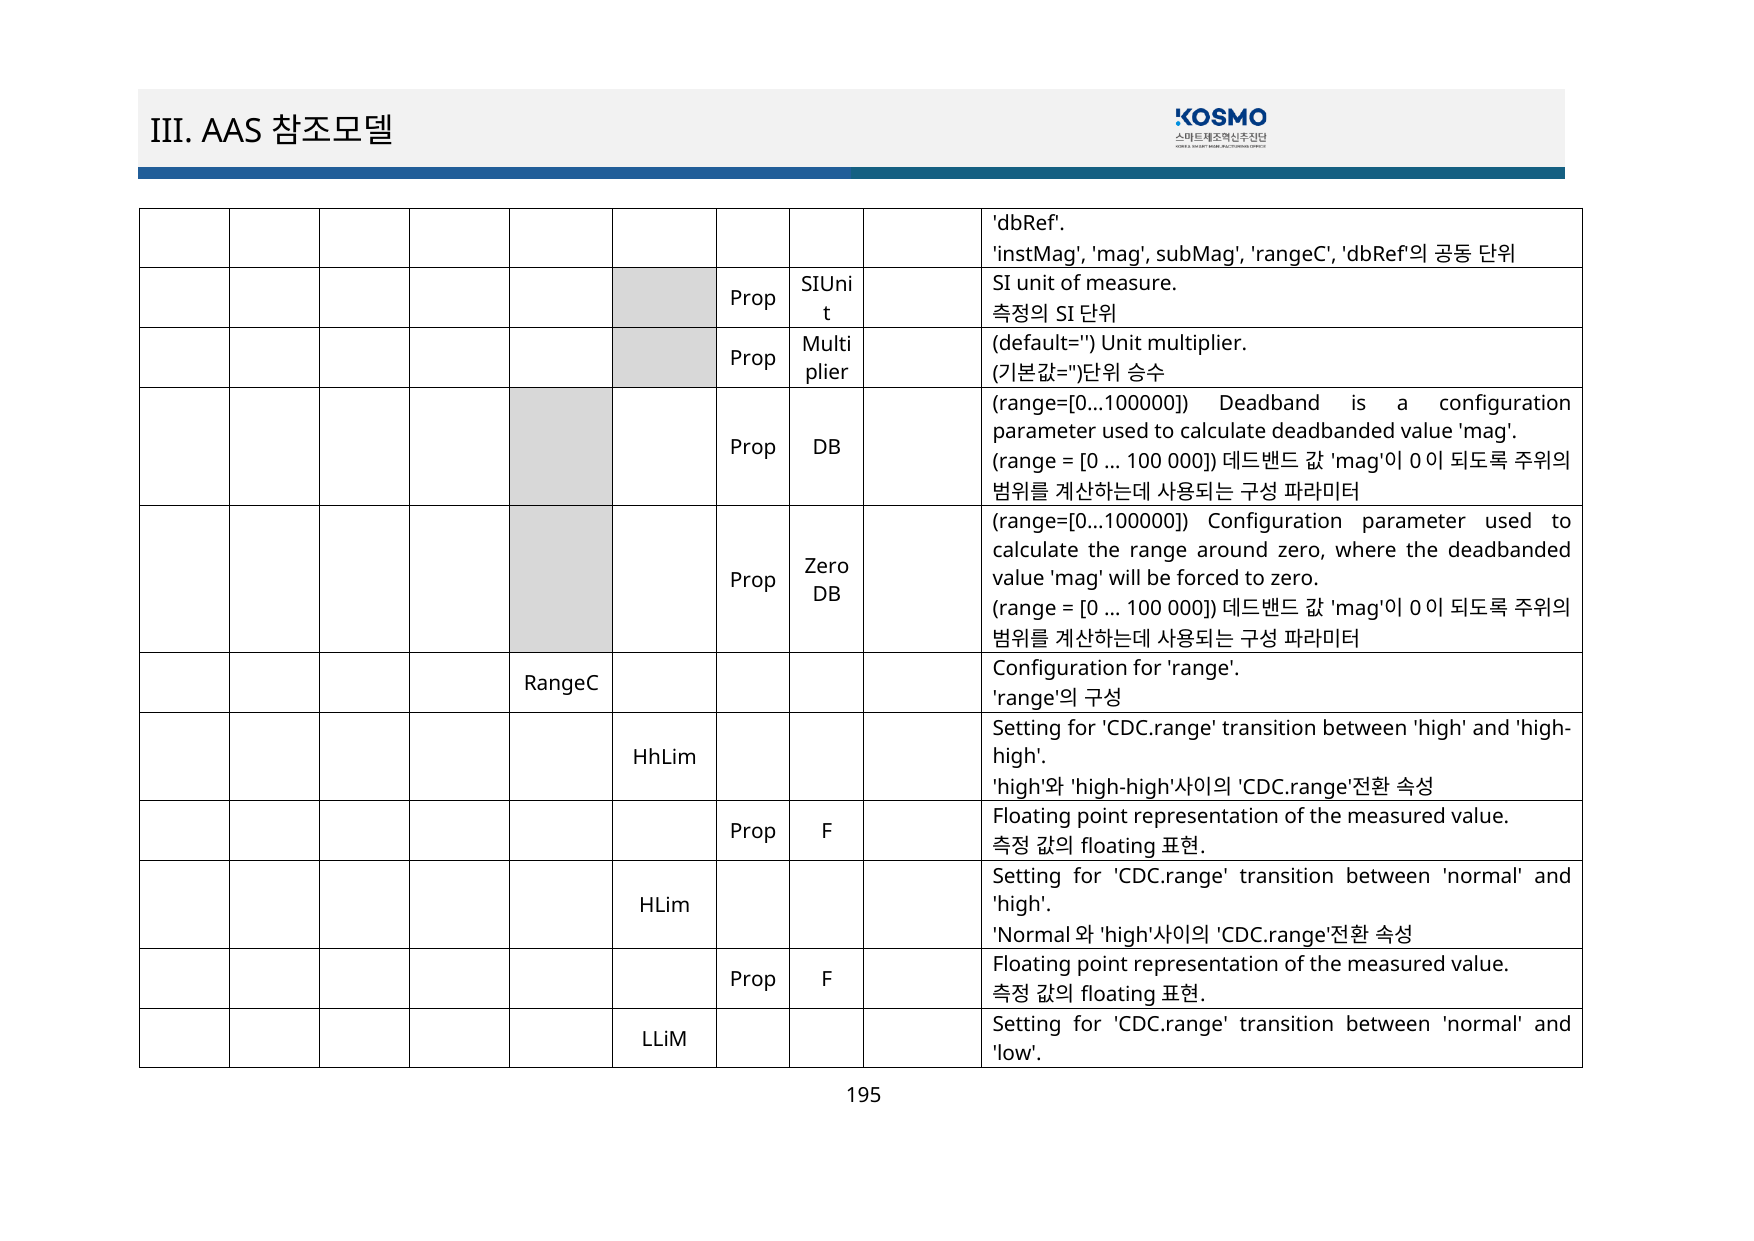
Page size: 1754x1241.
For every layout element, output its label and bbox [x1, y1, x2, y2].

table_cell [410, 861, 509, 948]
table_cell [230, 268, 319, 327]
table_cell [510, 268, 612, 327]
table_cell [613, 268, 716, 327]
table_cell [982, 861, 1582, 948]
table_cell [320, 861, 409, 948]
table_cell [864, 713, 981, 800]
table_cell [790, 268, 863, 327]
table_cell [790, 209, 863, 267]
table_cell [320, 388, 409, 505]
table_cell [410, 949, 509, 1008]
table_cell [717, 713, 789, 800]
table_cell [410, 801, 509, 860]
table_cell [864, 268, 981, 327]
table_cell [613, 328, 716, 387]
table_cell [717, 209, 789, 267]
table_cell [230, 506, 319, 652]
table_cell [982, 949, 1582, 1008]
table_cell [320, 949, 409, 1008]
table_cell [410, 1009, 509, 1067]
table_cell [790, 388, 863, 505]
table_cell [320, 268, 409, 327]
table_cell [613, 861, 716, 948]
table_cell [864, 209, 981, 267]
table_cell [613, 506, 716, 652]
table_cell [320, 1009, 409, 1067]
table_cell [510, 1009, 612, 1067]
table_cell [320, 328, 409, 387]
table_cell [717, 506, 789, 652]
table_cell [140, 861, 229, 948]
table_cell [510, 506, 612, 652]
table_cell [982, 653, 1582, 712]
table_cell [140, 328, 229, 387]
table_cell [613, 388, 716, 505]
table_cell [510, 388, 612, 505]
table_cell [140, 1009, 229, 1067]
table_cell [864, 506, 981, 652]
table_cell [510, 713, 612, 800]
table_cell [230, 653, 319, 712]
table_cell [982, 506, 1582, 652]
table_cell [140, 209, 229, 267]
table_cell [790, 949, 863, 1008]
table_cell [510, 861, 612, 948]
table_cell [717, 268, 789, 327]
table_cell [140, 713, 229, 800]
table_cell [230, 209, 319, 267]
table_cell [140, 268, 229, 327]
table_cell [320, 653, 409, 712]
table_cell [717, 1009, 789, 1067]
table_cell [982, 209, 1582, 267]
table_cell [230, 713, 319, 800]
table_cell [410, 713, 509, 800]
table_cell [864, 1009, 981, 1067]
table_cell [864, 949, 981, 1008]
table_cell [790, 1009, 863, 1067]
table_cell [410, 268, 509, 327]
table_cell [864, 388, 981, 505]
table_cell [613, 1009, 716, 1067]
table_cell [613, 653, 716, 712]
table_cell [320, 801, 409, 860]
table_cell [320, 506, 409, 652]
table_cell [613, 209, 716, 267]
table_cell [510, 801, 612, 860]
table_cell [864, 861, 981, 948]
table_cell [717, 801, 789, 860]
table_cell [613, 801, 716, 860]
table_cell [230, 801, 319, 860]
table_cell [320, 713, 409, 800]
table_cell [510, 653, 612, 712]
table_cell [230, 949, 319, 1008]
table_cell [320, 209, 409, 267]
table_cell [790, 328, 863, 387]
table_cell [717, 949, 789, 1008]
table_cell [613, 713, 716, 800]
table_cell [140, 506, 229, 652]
picture [1175, 108, 1267, 148]
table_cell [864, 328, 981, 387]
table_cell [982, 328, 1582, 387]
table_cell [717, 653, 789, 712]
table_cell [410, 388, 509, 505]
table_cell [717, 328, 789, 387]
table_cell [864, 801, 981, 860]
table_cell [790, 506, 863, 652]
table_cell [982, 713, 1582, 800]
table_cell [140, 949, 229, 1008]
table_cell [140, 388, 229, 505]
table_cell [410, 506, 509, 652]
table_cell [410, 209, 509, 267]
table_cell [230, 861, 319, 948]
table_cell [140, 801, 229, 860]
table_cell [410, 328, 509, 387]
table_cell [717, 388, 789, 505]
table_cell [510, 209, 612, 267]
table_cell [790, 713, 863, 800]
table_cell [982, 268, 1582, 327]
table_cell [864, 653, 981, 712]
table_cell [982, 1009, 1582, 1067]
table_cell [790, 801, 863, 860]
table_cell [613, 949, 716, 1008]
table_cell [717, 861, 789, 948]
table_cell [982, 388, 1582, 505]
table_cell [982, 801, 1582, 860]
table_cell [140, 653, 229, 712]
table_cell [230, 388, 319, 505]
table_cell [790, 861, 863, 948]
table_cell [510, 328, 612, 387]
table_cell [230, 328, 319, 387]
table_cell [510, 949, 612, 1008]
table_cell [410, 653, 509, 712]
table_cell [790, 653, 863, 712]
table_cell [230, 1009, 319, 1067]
